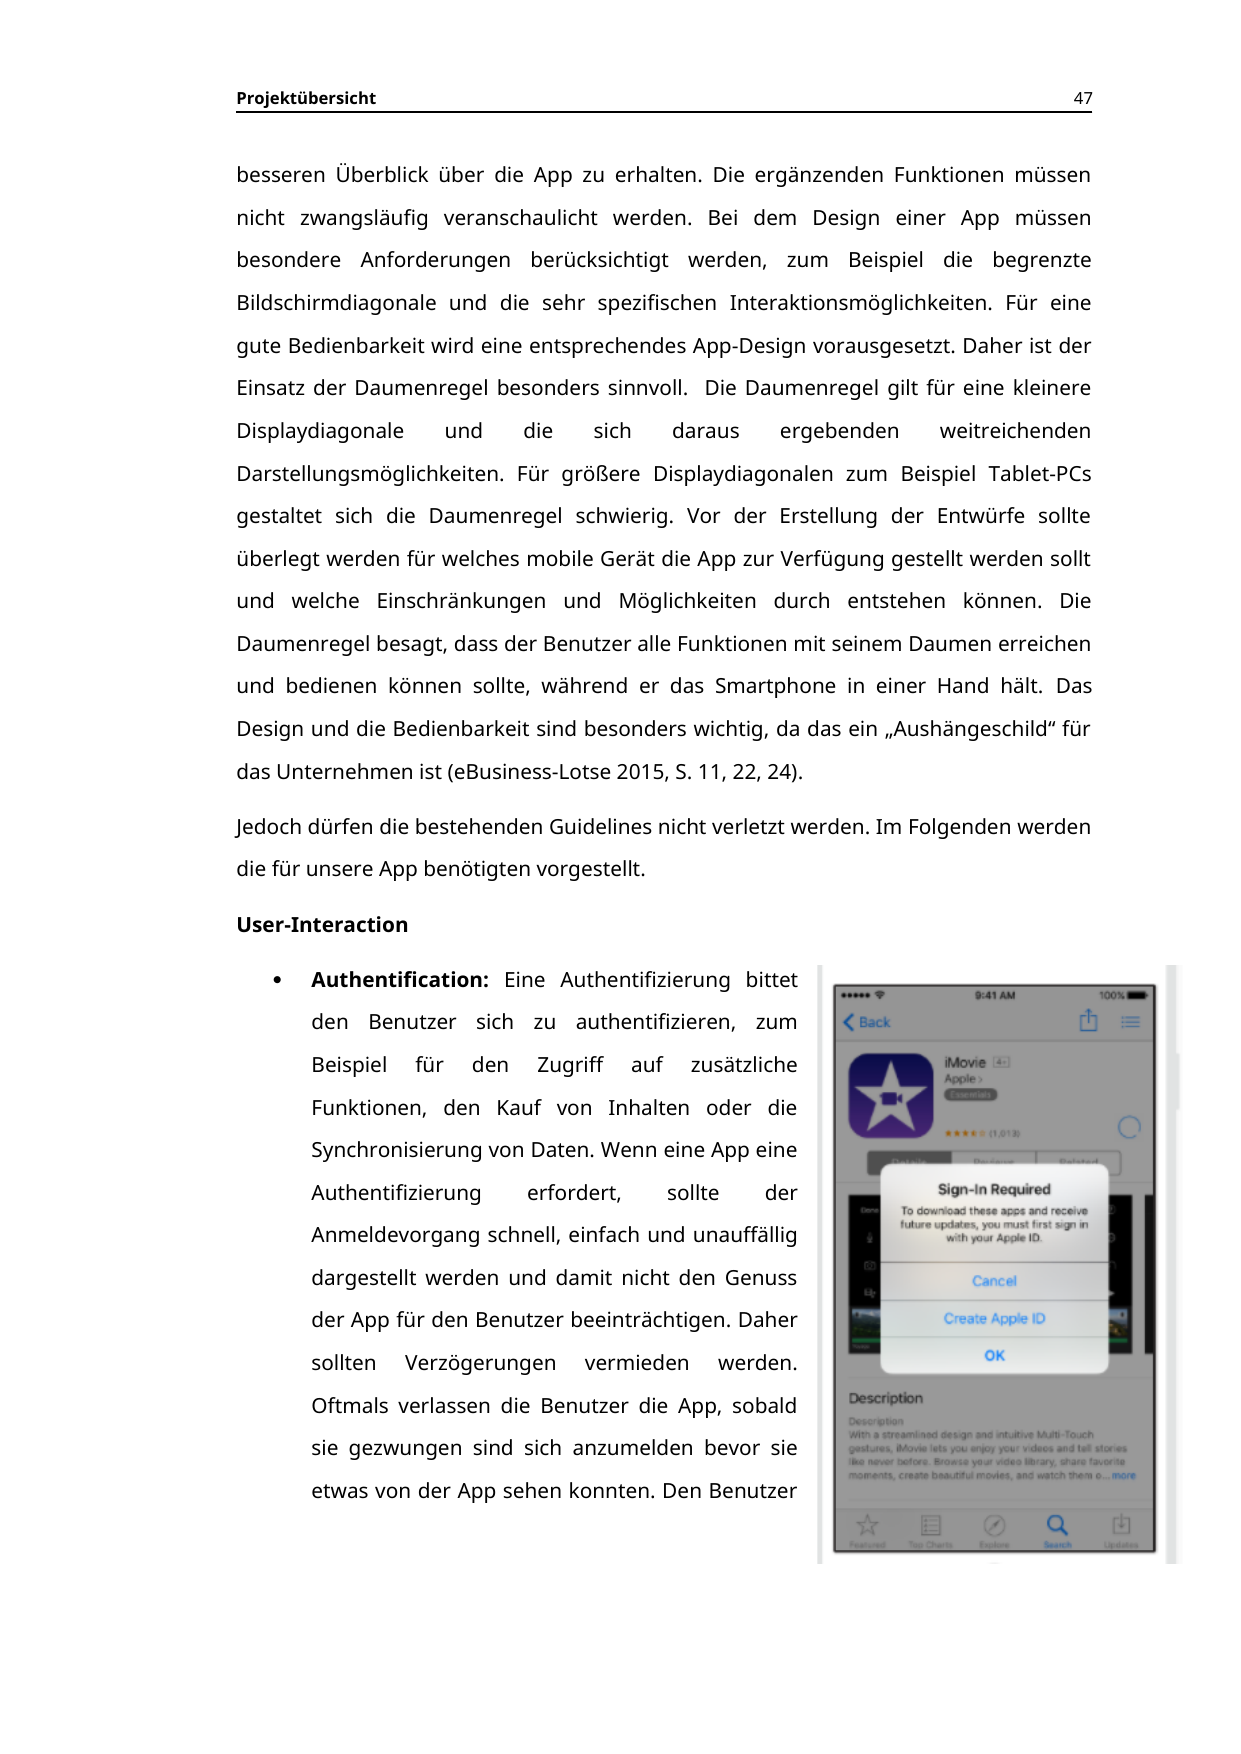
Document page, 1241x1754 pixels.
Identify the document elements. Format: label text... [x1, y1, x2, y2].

text User-Interaction [236, 910, 1092, 938]
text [236, 160, 1092, 785]
picture [817, 965, 1183, 1564]
text Jedoch dürfen die bestehenden Guidelines nicht verletzt werden. Im Folgenden werden die für unsere App benötigten vorgestellt. [236, 812, 1092, 883]
